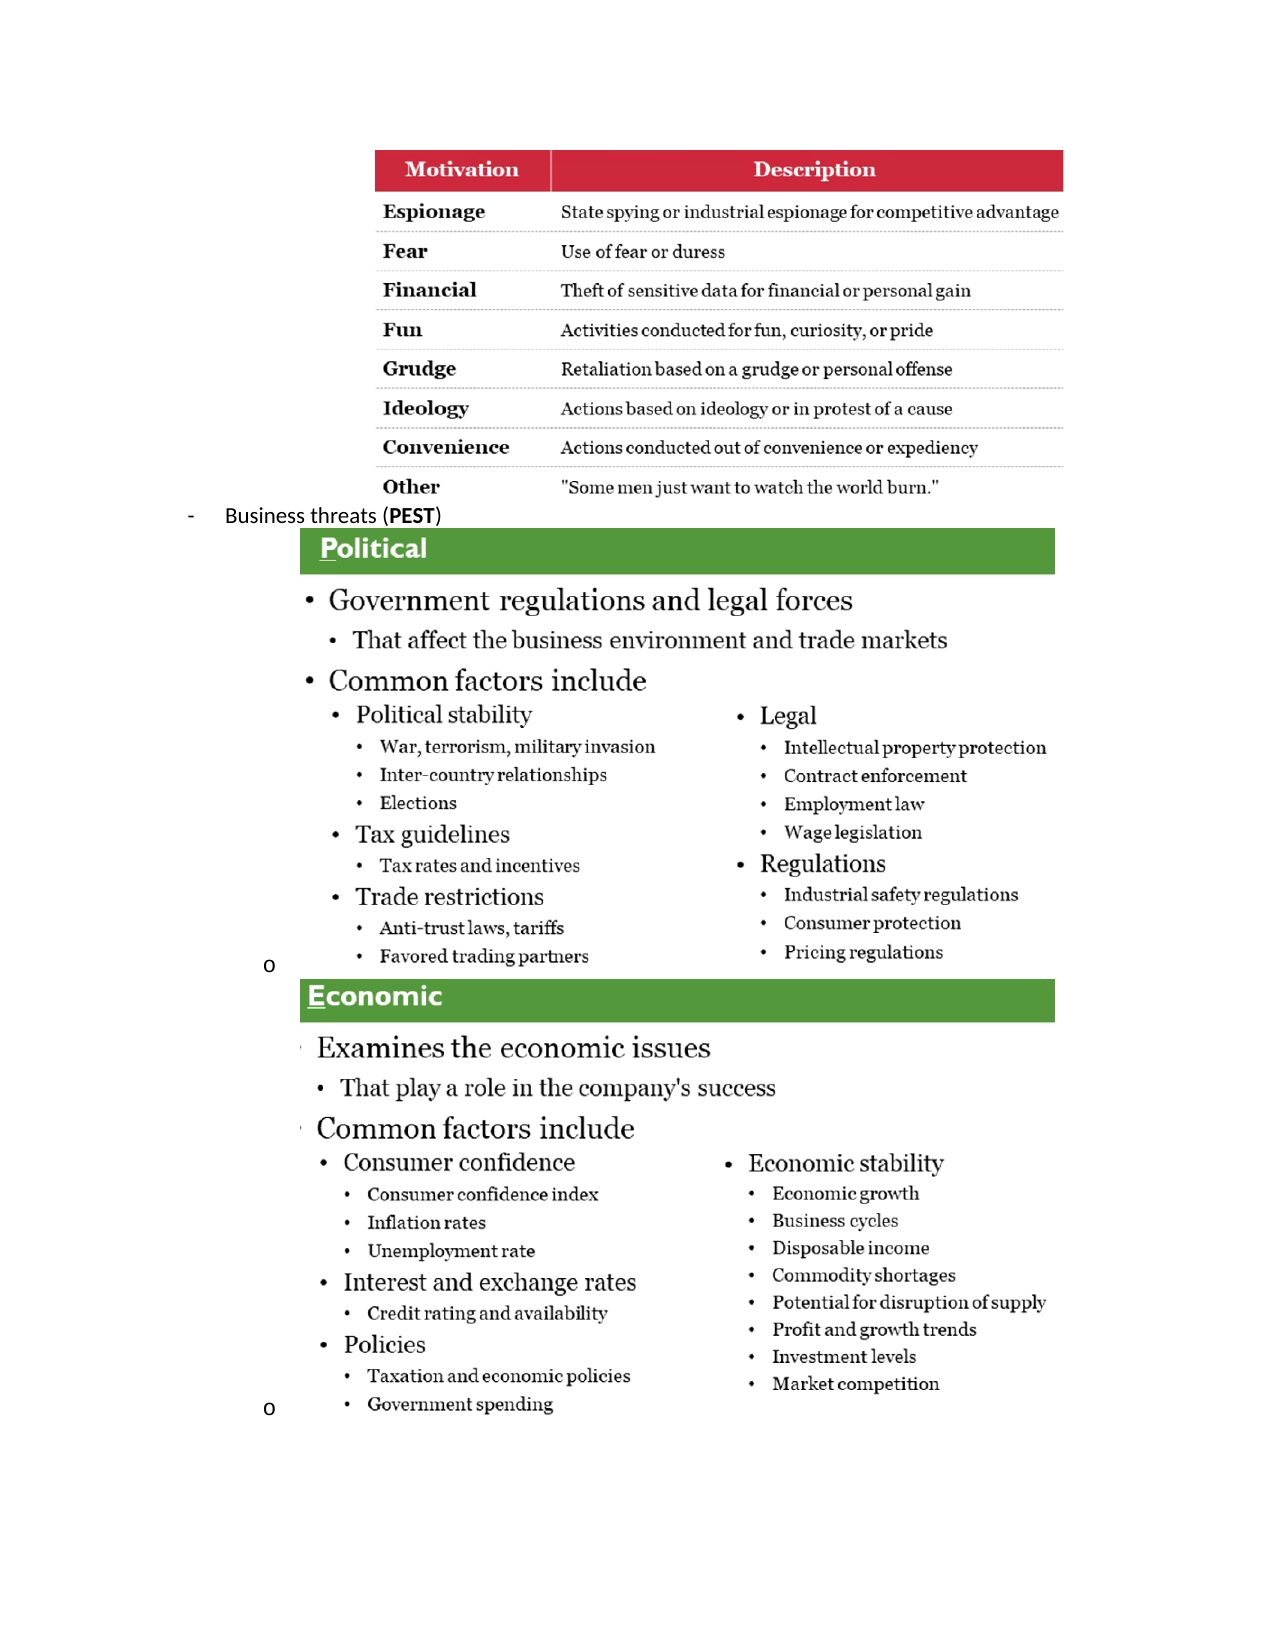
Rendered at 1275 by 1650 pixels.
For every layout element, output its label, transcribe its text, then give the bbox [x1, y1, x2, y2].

picture [375, 150, 1064, 501]
picture [300, 979, 1055, 1416]
picture [300, 528, 1055, 973]
list Business threats (PEST) [187, 501, 1125, 529]
